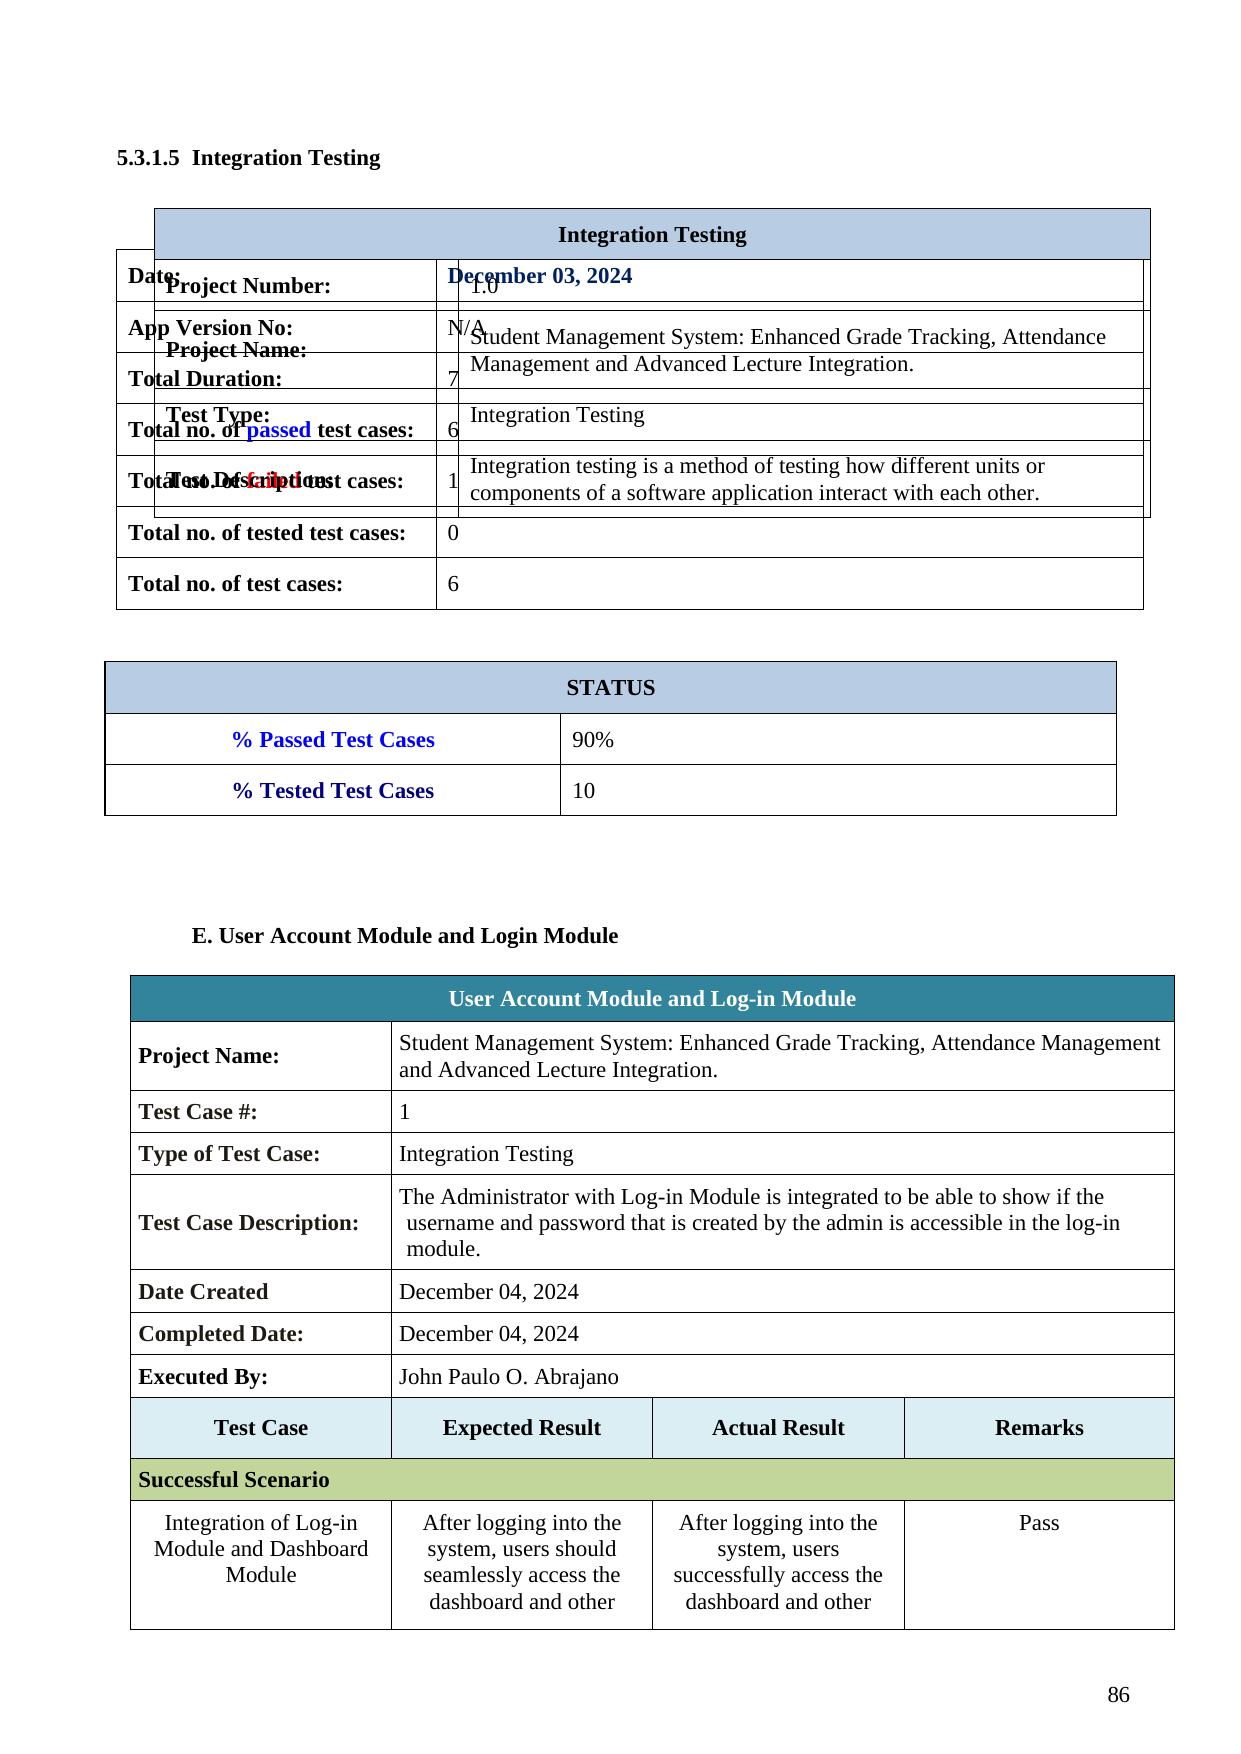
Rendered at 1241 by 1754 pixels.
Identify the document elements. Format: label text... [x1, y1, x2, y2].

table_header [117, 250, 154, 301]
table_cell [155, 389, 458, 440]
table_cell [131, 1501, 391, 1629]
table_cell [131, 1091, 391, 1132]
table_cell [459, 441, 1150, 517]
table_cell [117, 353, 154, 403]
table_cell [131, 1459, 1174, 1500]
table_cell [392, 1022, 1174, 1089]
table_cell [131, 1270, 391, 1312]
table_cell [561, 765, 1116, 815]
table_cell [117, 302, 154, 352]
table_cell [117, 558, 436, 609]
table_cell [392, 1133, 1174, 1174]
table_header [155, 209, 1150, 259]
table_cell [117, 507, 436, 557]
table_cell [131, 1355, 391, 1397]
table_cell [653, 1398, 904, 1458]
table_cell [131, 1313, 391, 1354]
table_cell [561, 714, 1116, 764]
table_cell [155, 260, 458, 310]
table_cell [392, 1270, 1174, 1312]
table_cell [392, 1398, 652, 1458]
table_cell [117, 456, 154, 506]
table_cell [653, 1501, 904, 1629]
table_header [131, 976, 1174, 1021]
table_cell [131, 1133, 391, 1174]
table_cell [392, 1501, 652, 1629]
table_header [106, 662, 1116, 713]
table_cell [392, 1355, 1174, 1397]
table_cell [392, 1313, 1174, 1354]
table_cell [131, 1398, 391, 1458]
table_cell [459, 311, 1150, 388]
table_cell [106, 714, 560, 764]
list Integration Testing [117, 144, 1114, 170]
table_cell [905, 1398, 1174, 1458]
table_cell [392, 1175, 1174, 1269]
text E. User Account Module and Login Module [117, 922, 1114, 948]
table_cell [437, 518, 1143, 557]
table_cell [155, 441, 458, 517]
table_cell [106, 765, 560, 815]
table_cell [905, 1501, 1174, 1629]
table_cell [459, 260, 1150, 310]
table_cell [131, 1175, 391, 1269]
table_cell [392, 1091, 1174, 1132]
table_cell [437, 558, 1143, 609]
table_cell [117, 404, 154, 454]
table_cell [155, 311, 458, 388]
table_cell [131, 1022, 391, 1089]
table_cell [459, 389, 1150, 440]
